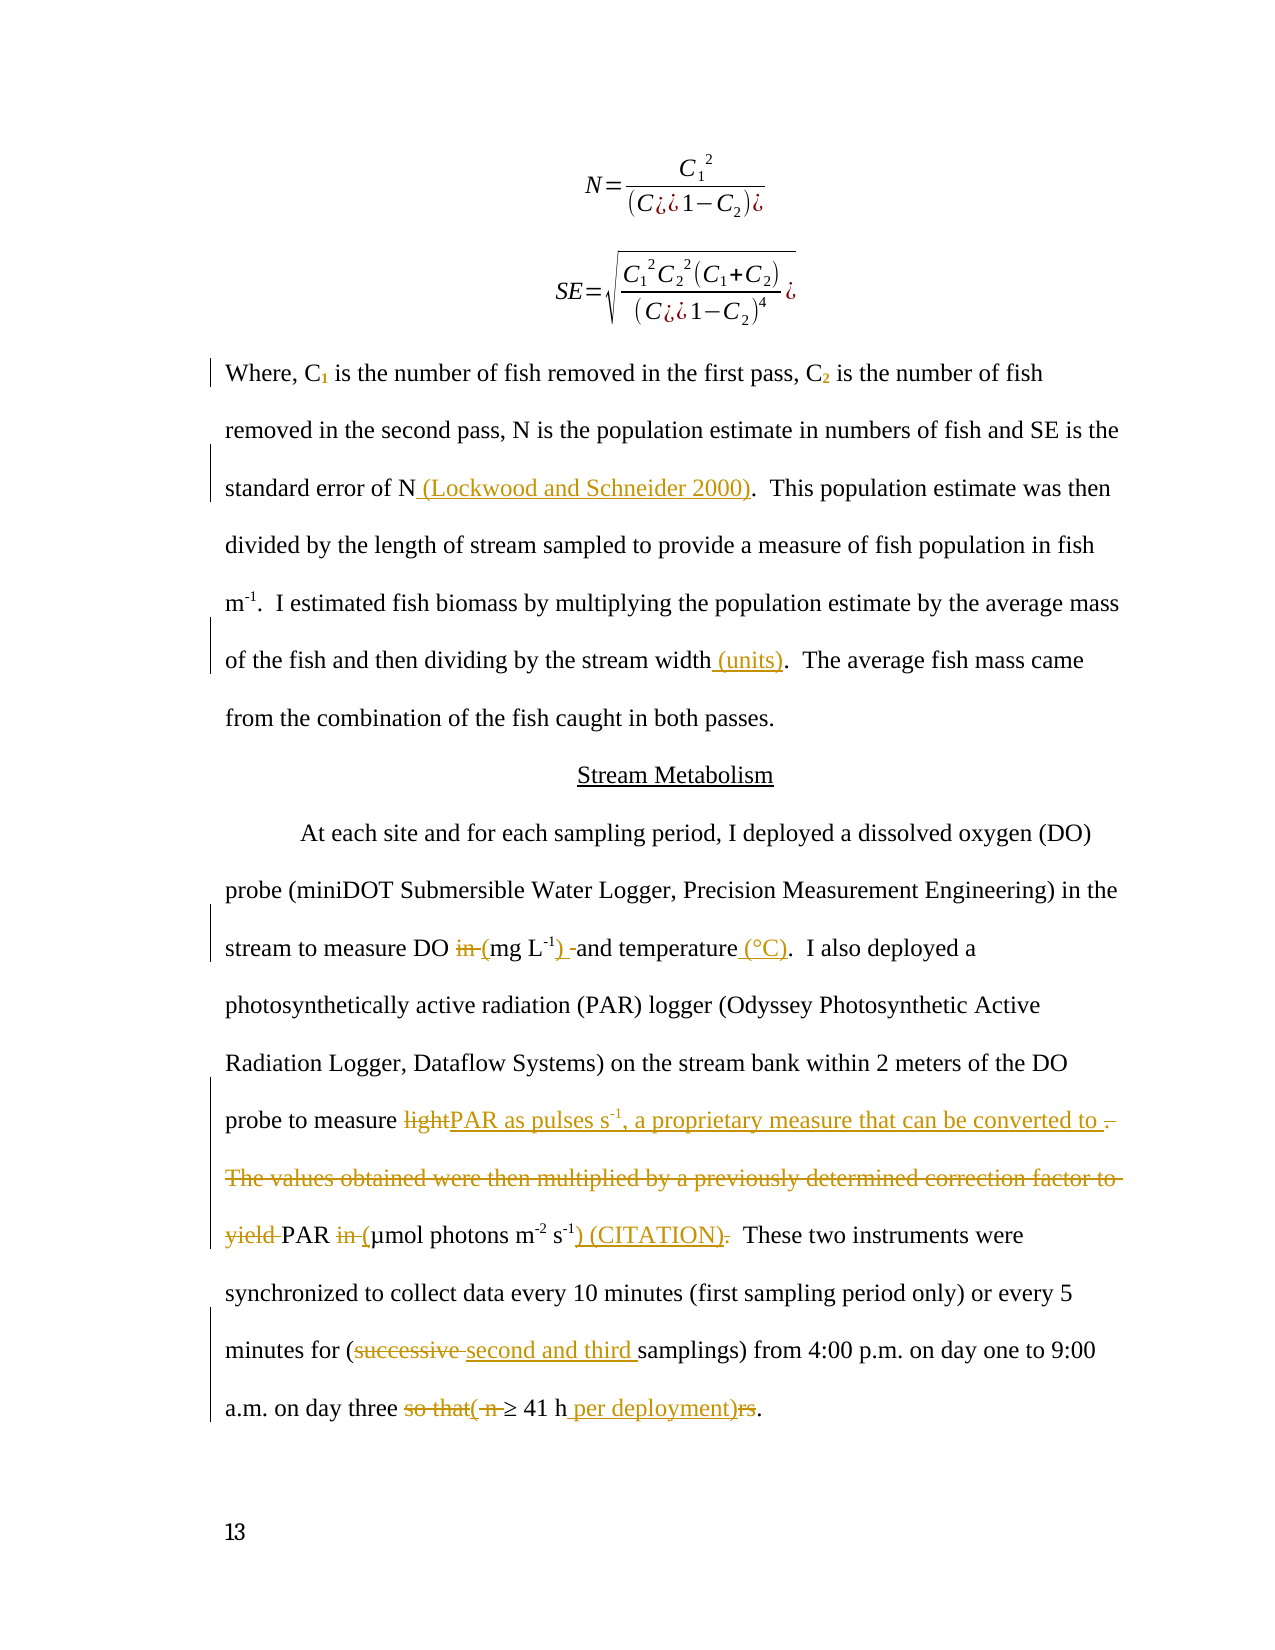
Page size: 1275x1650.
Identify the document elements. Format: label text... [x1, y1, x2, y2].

text At each site and for each sampling period, I deployed a dissolved oxygen (DO) probe (miniDOT Submersible Water Logger, Precision Measurement Engineering) in the stream to measure DO mg L-1and temperature. I also deployed a photosynthetically active radiation (PAR) logger (Odyssey Photosynthetic Active Radiation Logger, Dataflow Systems) on the stream bank within 2 meters of the DO probe to measure PAR µmol photons m-2 s-1 These two instruments were synchronized to collect data every 10 minutes (first sampling period only) or every 5 minutes for (samplings) from 4:00 p.m. on day one to 9:00 a.m. on day three ≥ 41 h. [225, 818, 1125, 1422]
text Where, C1 is the number of fish removed in the first pass, C2 is the number of fish removed in the second pass, N is the population estimate in numbers of fish and SE is the standard error of N. This population estimate was then divided by the length of stream sampled to provide a measure of fish population in fish m-1. I estimated fish biomass by multiplying the population estimate by the average mass of the fish and then dividing by the stream width. The average fish mass came from the combination of the fish caught in both passes. [225, 358, 1125, 732]
text Stream Metabolism [225, 760, 1125, 789]
